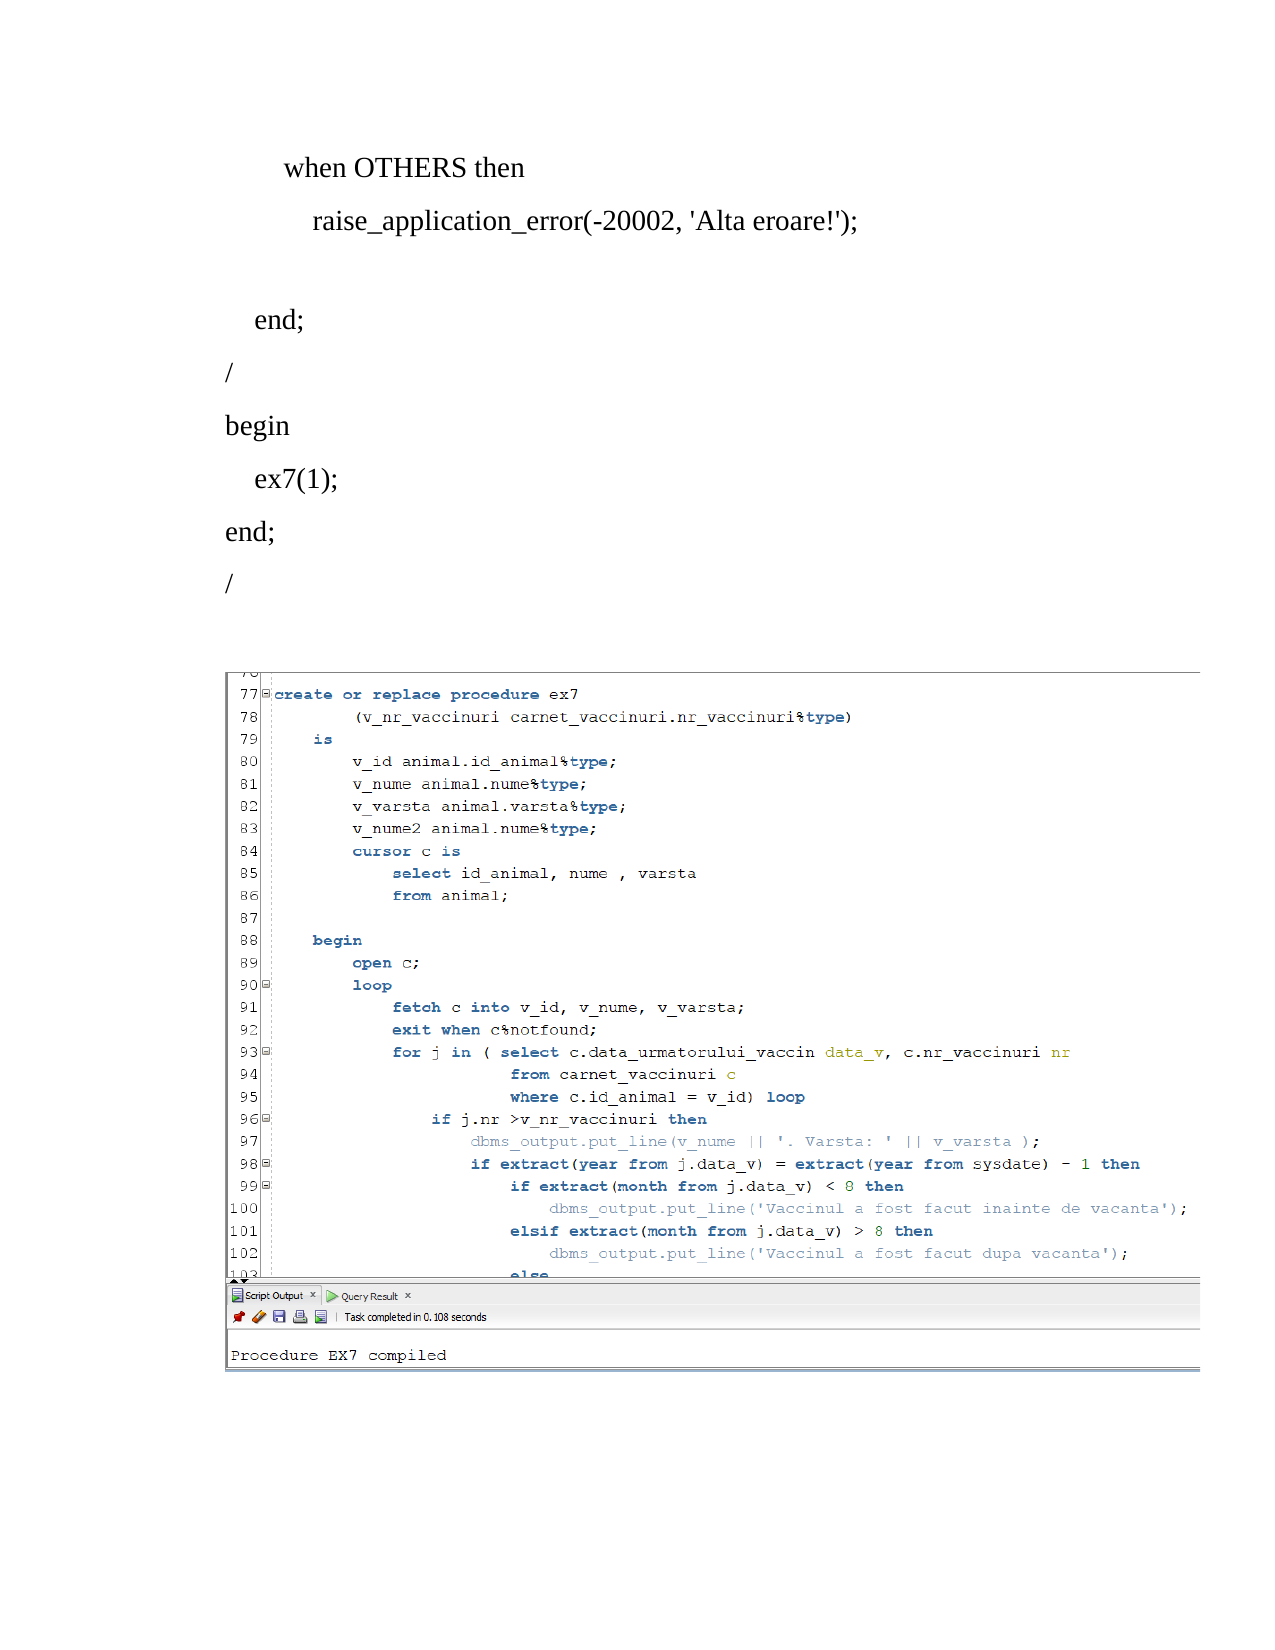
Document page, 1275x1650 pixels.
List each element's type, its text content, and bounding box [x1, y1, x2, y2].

text raise_application_error(-20002, 'Alta eroare!'); [150, 203, 1125, 236]
picture [225, 672, 1200, 1372]
text when OTHERS then [150, 150, 1125, 183]
text begin [150, 408, 1125, 442]
text / [150, 567, 1125, 600]
text end; [150, 302, 1125, 336]
text ex7(1); [150, 461, 1125, 494]
text end; [150, 514, 1125, 547]
text / [150, 355, 1125, 389]
